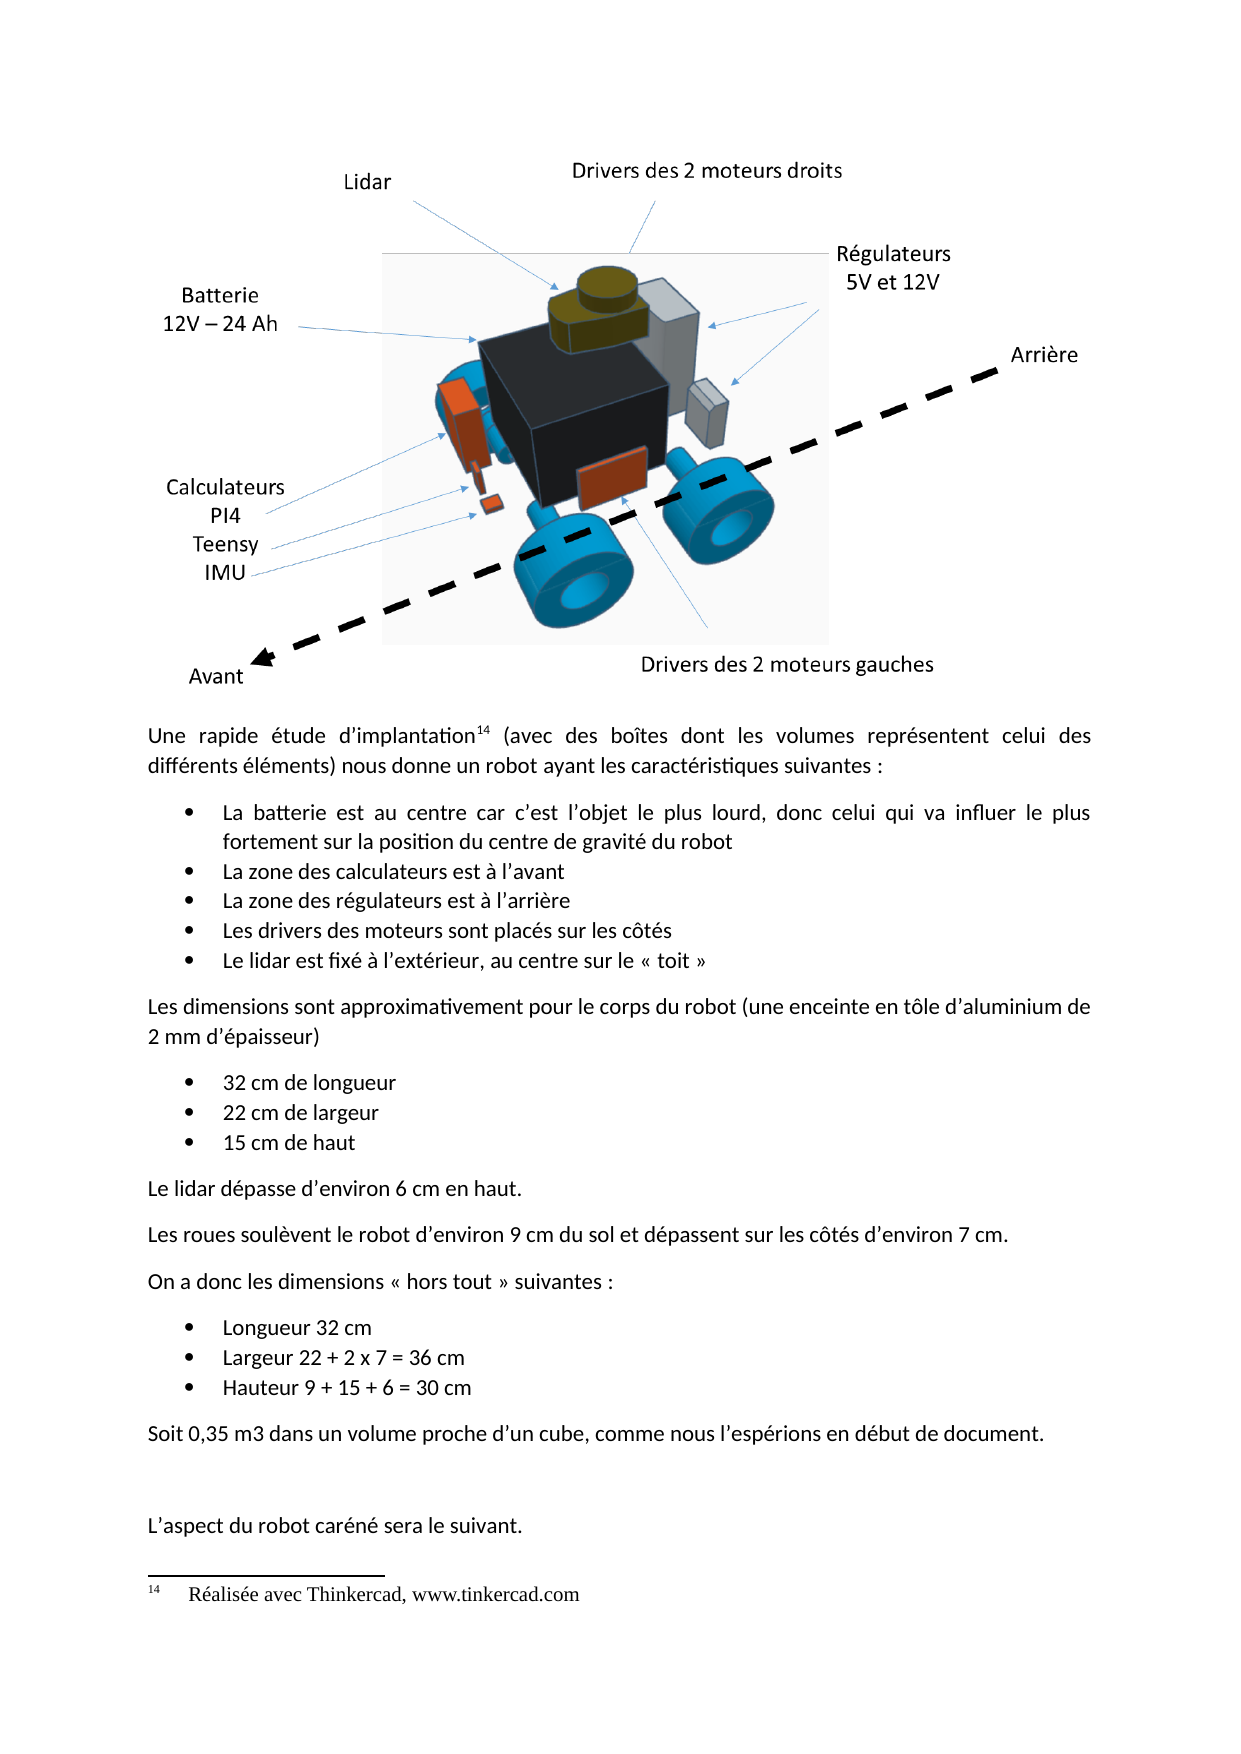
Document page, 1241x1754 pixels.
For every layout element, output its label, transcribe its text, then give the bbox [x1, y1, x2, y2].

text Une rapide étude d’implantation (avec des boîtes dont les volumes représentent celui des différents éléments) nous donne un robot ayant les caractéristiques suivantes : [148, 722, 1093, 779]
list Longueur 32 cm [185, 1313, 1093, 1341]
picture [147, 147, 1093, 704]
list Hauteur 9 + 15 + 6 = 30 cm [185, 1373, 1093, 1401]
text Les dimensions sont approximativement pour le corps du robot (une enceinte en tôle d’aluminium de 2 mm d’épaisseur) [148, 992, 1093, 1050]
list Largeur 22 + 2 x 7 = 36 cm [185, 1343, 1093, 1371]
list 22 cm de largeur [185, 1098, 1093, 1126]
text Le lidar dépasse d’environ 6 cm en haut. [148, 1174, 1093, 1202]
text On a donc les dimensions « hors tout » suivantes : [148, 1267, 1093, 1295]
list La batterie est au centre car c’est l’objet le plus lourd, donc celui qui va influer le plus fortement sur la position du centre de gravité du robot [185, 798, 1093, 855]
text Les roues soulèvent le robot d’environ 9 cm du sol et dépassent sur les côtés d’environ 7 cm. [148, 1221, 1093, 1248]
list 32 cm de longueur [185, 1068, 1093, 1096]
text Soit 0,35 m3 dans un volume proche d’un cube, comme nous l’espérions en début de document. [148, 1419, 1093, 1447]
text L’aspect du robot caréné sera le suivant. [148, 1512, 1093, 1540]
list La zone des calculateurs est à l’avant [185, 857, 1093, 885]
list 15 cm de haut [185, 1128, 1093, 1156]
list La zone des régulateurs est à l’arrière [185, 887, 1093, 915]
list Les drivers des moteurs sont placés sur les côtés [185, 916, 1093, 944]
list Le lidar est fixé à l’extérieur, au centre sur le « toit » [185, 946, 1093, 974]
